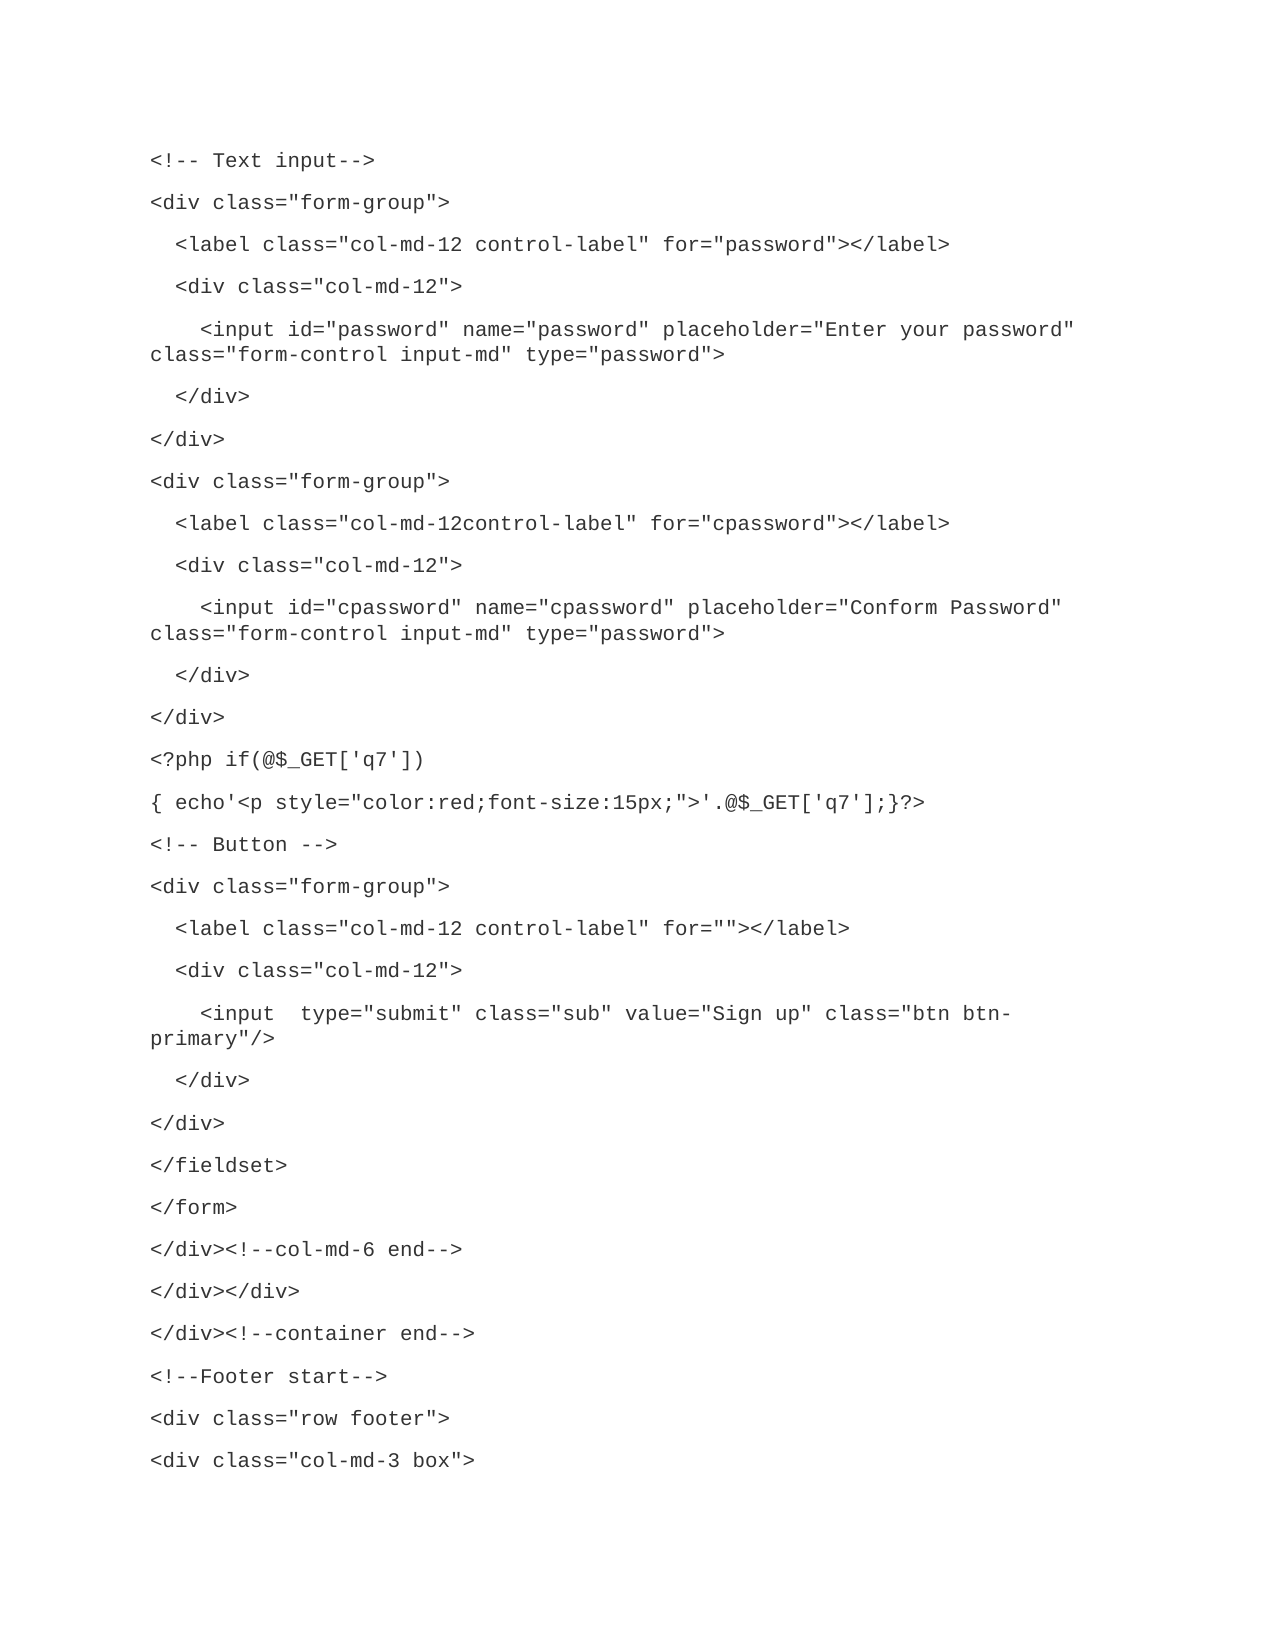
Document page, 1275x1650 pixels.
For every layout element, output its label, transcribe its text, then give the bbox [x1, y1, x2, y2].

text <label class="col-md-12 control-label" for="password"></label> [150, 234, 1125, 258]
text </div></div> [150, 1281, 1125, 1305]
text </div> [150, 386, 1125, 410]
text </div> [150, 665, 1125, 689]
text </form> [150, 1197, 1125, 1221]
text <div class="form-group"> [150, 471, 1125, 494]
text <input id="password" name="password" placeholder="Enter your password" class="form-control input-md" type="password"> [150, 319, 1125, 368]
text <label class="col-md-12control-label" for="cpassword"></label> [150, 513, 1125, 537]
text <div class="form-group"> [150, 192, 1125, 216]
text <!--Footer start--> [150, 1366, 1125, 1389]
text <div class="form-group"> [150, 876, 1125, 900]
text <input id="cpassword" name="cpassword" placeholder="Conform Password" class="form-control input-md" type="password"> [150, 597, 1125, 647]
text <div class="col-md-12"> [150, 960, 1125, 984]
text <div class="col-md-12"> [150, 555, 1125, 579]
text </div> [150, 707, 1125, 731]
text </div> [150, 1112, 1125, 1136]
text </div> [150, 429, 1125, 452]
text <div class="col-md-12"> [150, 277, 1125, 300]
text <input type="submit" class="sub" value="Sign up" class="btn btn-primary"/> [150, 1003, 1125, 1052]
text </fieldset> [150, 1155, 1125, 1178]
text <label class="col-md-12 control-label" for=""></label> [150, 918, 1125, 942]
text <?php if(@$_GET['q7']) [150, 749, 1125, 773]
text <!-- Text input--> [150, 150, 1125, 174]
text { echo'<p style="color:red;font-size:15px;">'.@$_GET['q7'];}?> [150, 792, 1125, 815]
text </div><!--col-md-6 end--> [150, 1239, 1125, 1263]
text <div class="row footer"> [150, 1408, 1125, 1431]
text </div><!--container end--> [150, 1323, 1125, 1347]
text <div class="col-md-3 box"> [150, 1450, 1125, 1474]
text <!-- Button --> [150, 834, 1125, 857]
text </div> [150, 1070, 1125, 1094]
